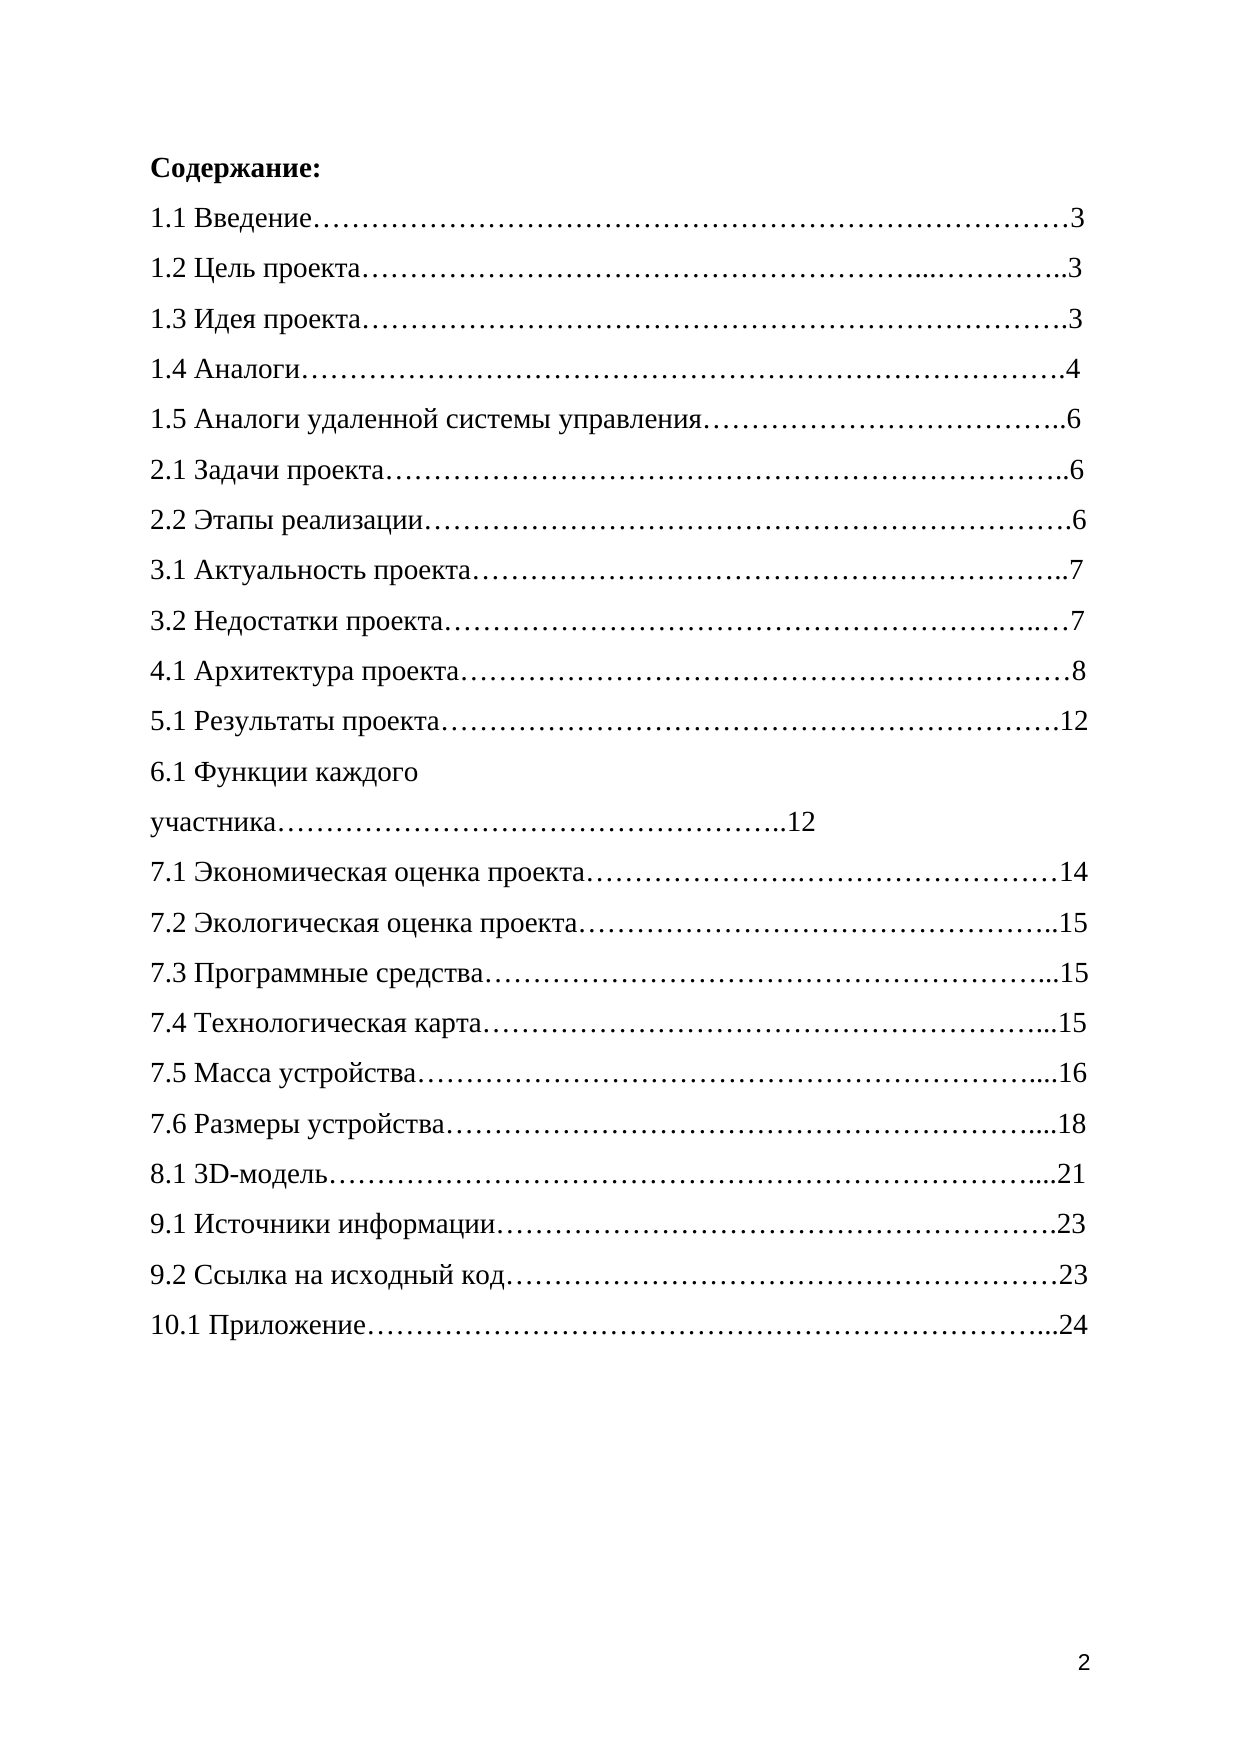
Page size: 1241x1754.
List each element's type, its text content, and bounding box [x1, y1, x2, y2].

text 2.1 Задачи проекта……………………………………………………………..6 [150, 452, 1090, 485]
text 10.1 Приложение……………………………………………………………...24 [150, 1307, 1090, 1341]
text 7.5 Масса устройства………………………………………………………....16 [150, 1056, 1090, 1089]
text 7.2 Экологическая оценка проекта…………………………………………..15 [150, 905, 1090, 938]
text 7.6 Размеры устройства……………………………………………………....18 [150, 1106, 1090, 1139]
text 9.1 Источники информации………………………………………………….23 [150, 1207, 1090, 1240]
text 7.1 Экономическая оценка проекта………………….………………………14 [150, 854, 1090, 888]
text 1.3 Идея проекта……………………………………………………………….3 [150, 301, 1090, 334]
text 9.2 Ссылка на исходный код…………………………………………………23 [150, 1257, 1090, 1290]
text 8.1 3D-модель………………………………………………………………....21 [150, 1156, 1090, 1190]
text Содержание: [150, 150, 1090, 183]
text 1.4 Аналоги…………………………………………………………………….4 [150, 351, 1090, 385]
text 2.2 Этапы реализации………………………………………………………….6 [150, 502, 1090, 536]
text 3.1 Актуальность проекта……………………………………………………..7 [150, 552, 1090, 586]
text 1.2 Цель проекта…………………………………………………...…………..3 [150, 251, 1090, 284]
text 1.1 Введение……………………………………………………………………3 [150, 200, 1090, 234]
text 1.5 Аналоги удаленной системы управления………………………………..6 [150, 402, 1090, 435]
text 7.3 Программные средства…………………………………………………...15 [150, 955, 1090, 988]
text 3.2 Недостатки проекта……………………………………………………..…7 [150, 603, 1090, 636]
text 6.1 Функции каждого участника……………………………………………..12 [150, 754, 1090, 838]
text 7.4 Технологическая карта…………………………………………………...15 [150, 1005, 1090, 1039]
text 4.1 Архитектура проекта………………………………………………………8 [150, 653, 1090, 687]
text 5.1 Результаты проекта……………………………………………………….12 [150, 703, 1090, 737]
